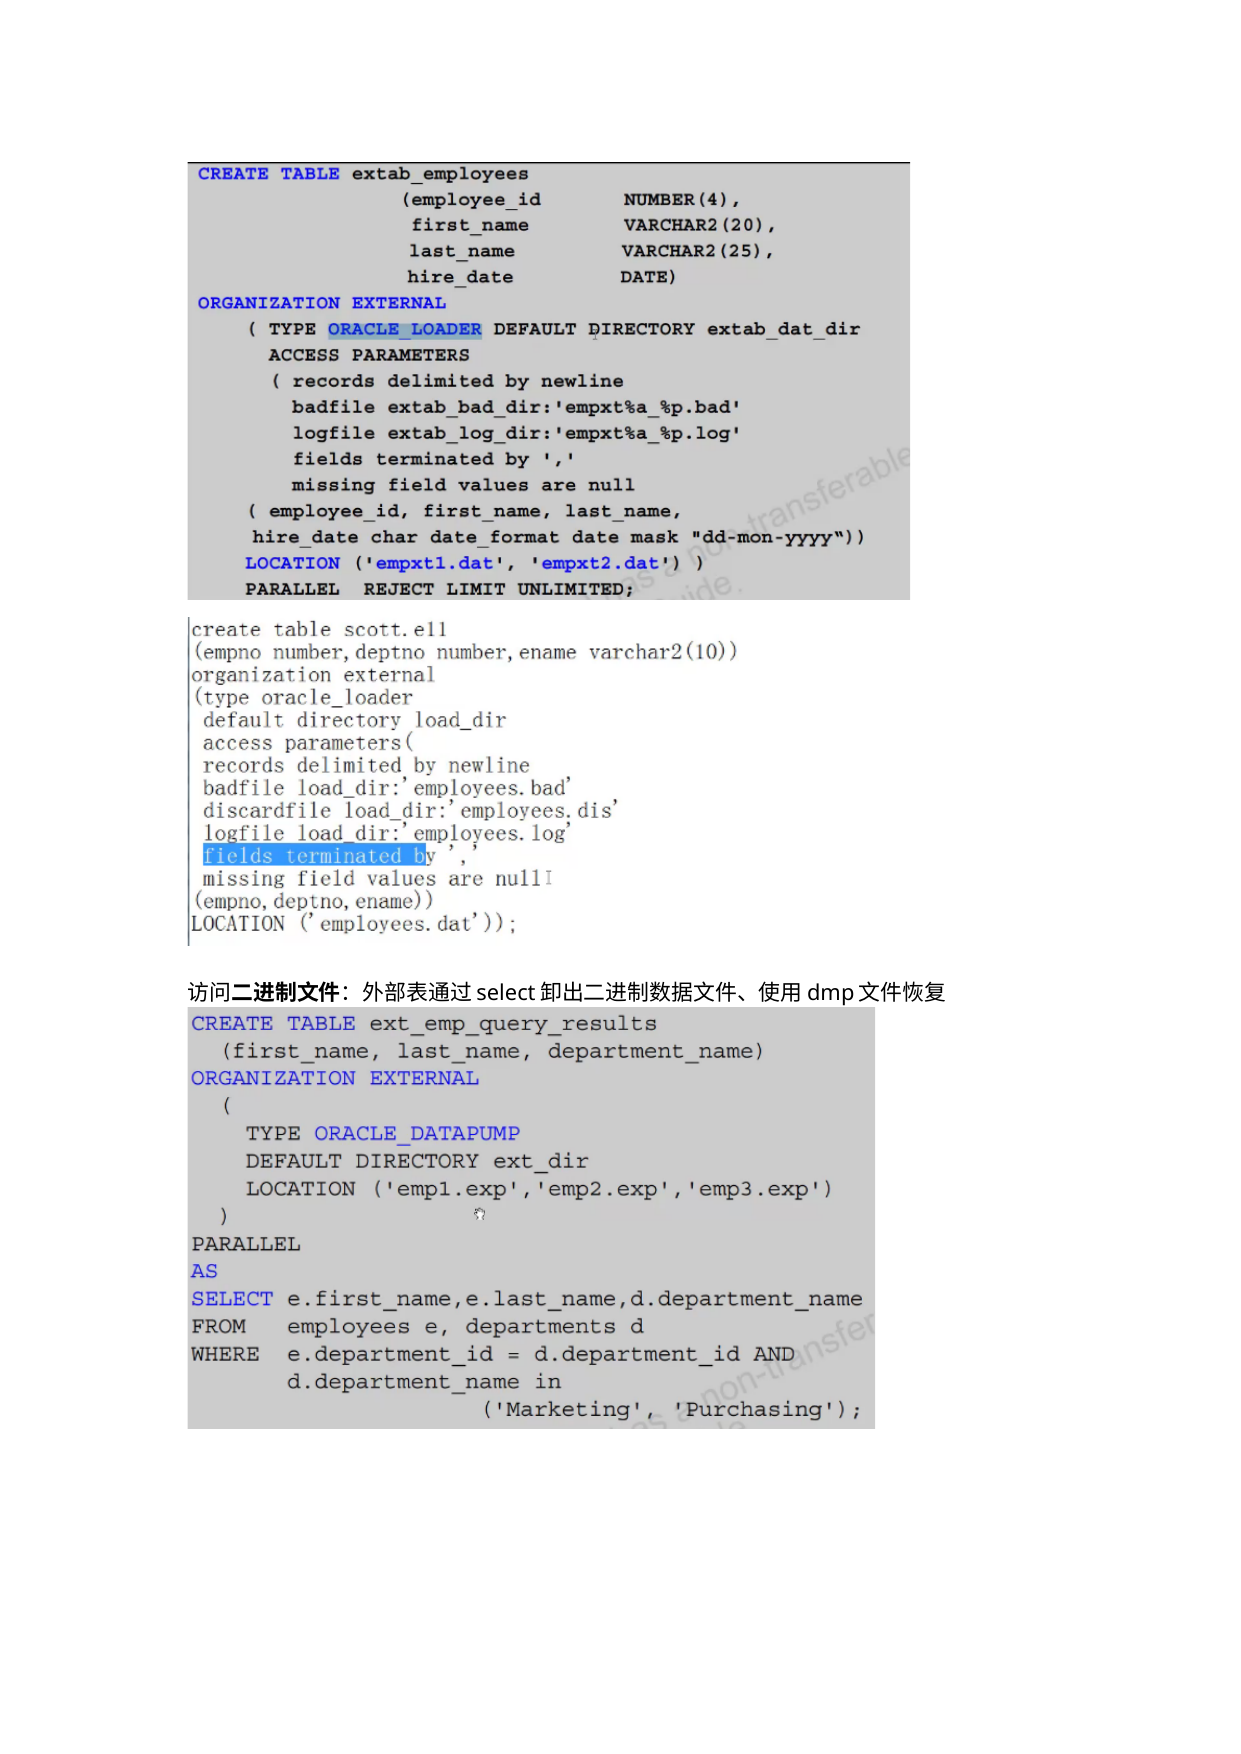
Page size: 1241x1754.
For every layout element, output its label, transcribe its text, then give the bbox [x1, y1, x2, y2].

picture [187, 162, 911, 600]
text 访问二进制文件：外部表通过select卸出二进制数据文件、使用dmp文件恢复 [187, 974, 1053, 1007]
picture [187, 617, 739, 946]
picture [187, 1007, 876, 1429]
